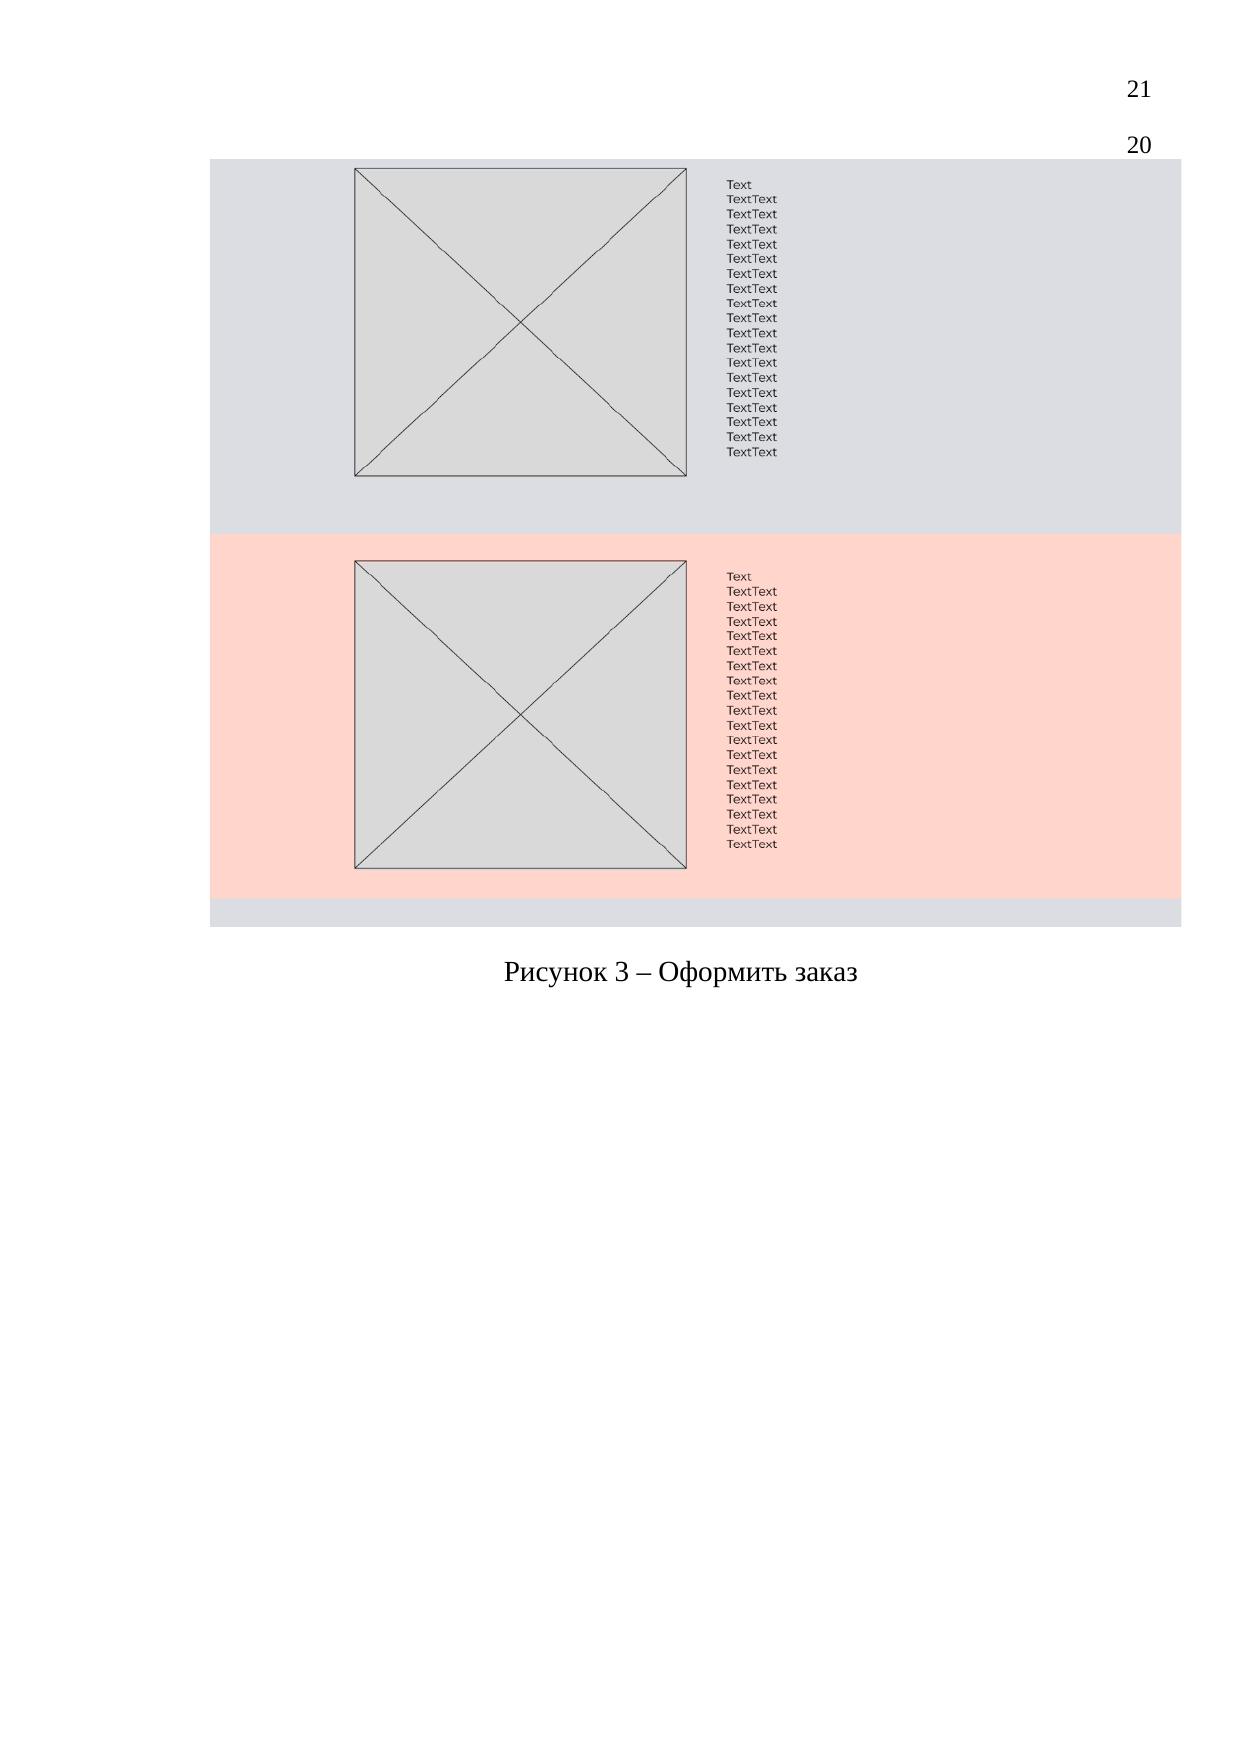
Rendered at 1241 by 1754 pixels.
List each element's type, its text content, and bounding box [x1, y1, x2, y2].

text Рисунок 3 – Оформить заказ [136, 954, 1152, 988]
picture [209, 159, 1182, 927]
text 20 [136, 131, 1152, 159]
